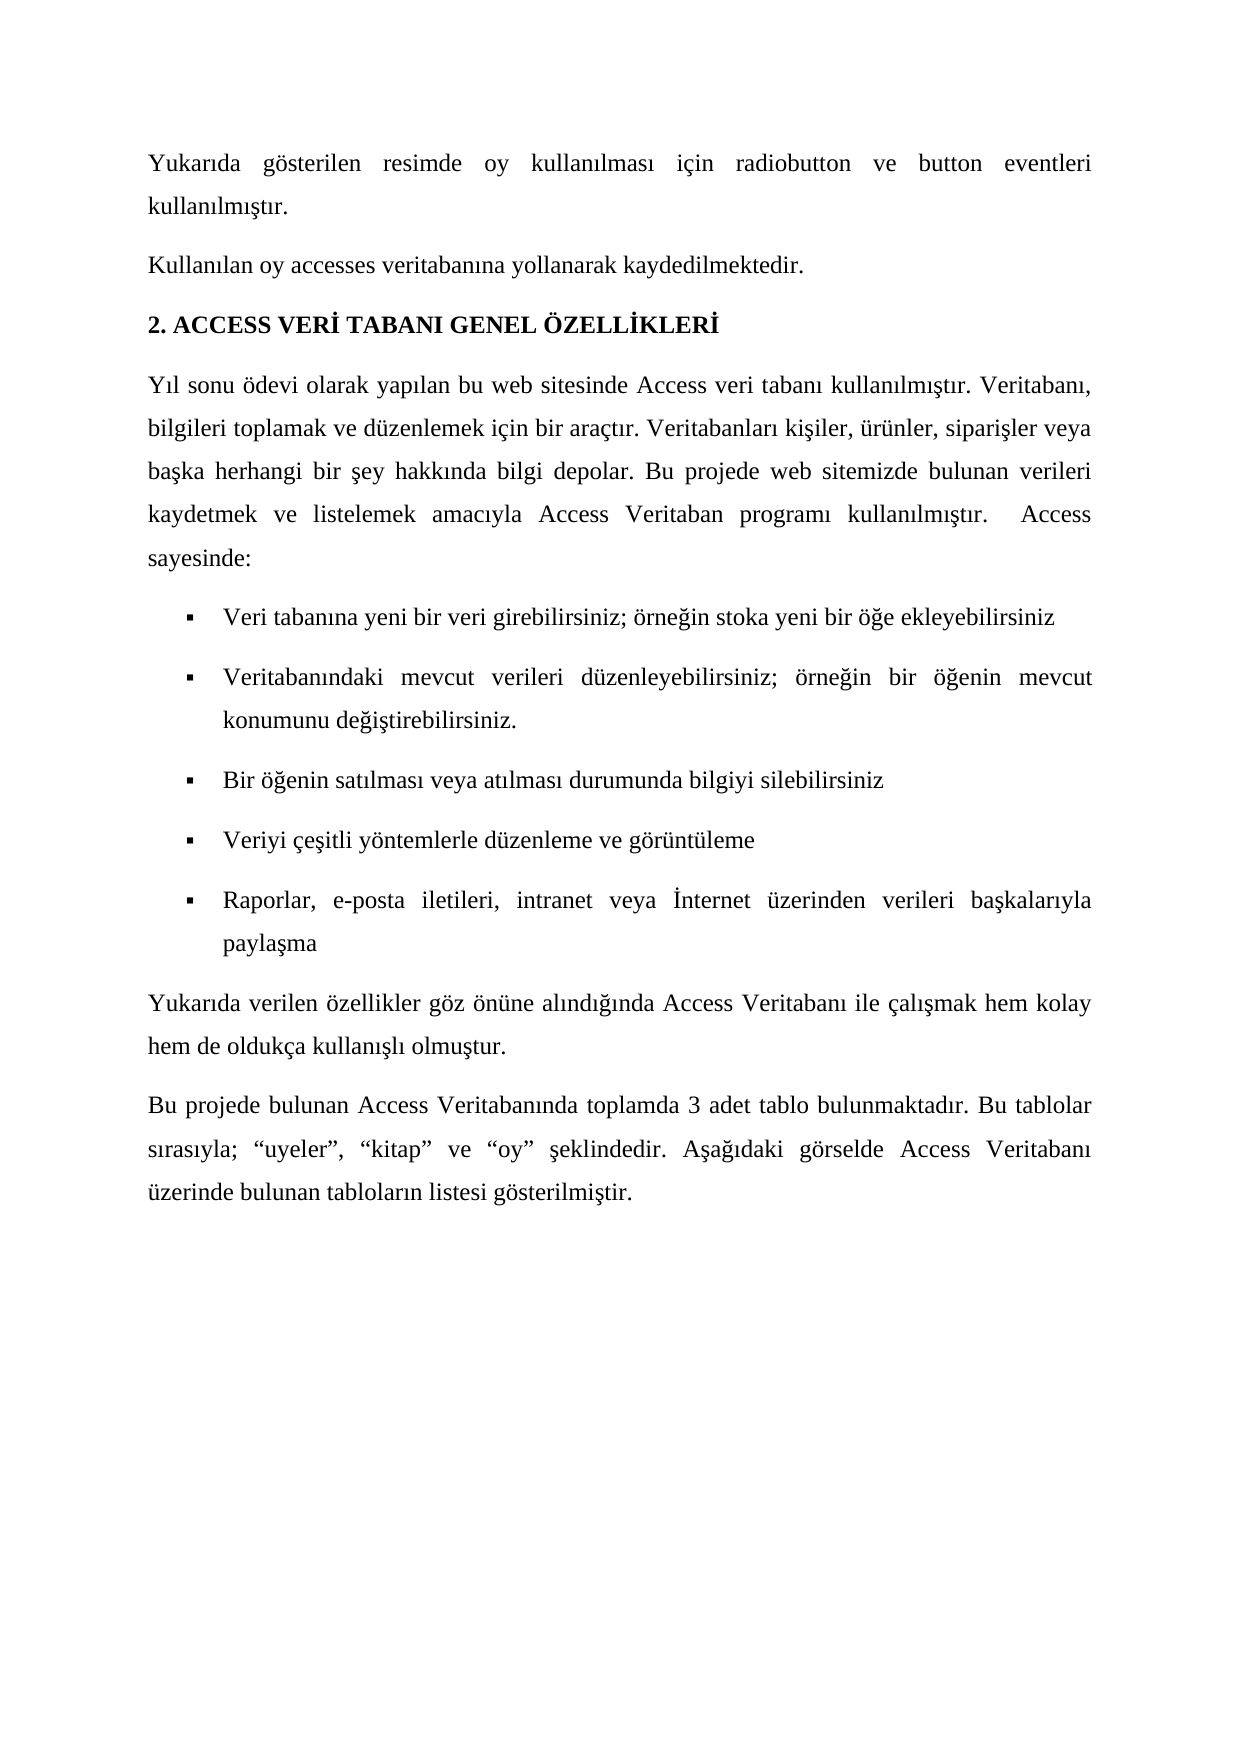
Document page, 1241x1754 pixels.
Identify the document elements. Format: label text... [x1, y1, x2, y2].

text Bu projede bulunan Access Veritabanında toplamda 3 adet tablo bulunmaktadır. Bu tablolar sırasıyla; “uyeler”, “kitap” ve “oy” şeklindedir. Aşağıdaki görselde Access Veritabanı üzerinde bulunan tabloların listesi gösterilmiştir. [148, 1091, 1093, 1206]
list Veriyi çeşitli yöntemlerle düzenleme ve görüntüleme [185, 825, 1093, 854]
text Yukarıda verilen özellikler göz önüne alındığında Access Veritabanı ile çalışmak hem kolay hem de oldukça kullanışlı olmuştur. [148, 988, 1093, 1059]
text Yukarıda gösterilen resimde oy kullanılması için radiobutton ve button eventleri kullanılmıştır. [148, 148, 1093, 219]
list Raporlar, e-posta iletileri, intranet veya İnternet üzerinden verileri başkalarıyla paylaşma [185, 885, 1093, 957]
list Bir öğenin satılması veya atılması durumunda bilgiyi silebilirsiniz [185, 765, 1093, 794]
list Veri tabanına yeni bir veri girebilirsiniz; örneğin stoka yeni bir öğe ekleyebilirsiniz [185, 602, 1093, 631]
list Veritabanındaki mevcut verileri düzenleyebilirsiniz; örneğin bir öğenin mevcut konumunu değiştirebilirsiniz. [185, 662, 1093, 734]
text Yıl sonu ödevi olarak yapılan bu web sitesinde Access veri tabanı kullanılmıştır. Veritabanı, bilgileri toplamak ve düzenlemek için bir araçtır. Veritabanları kişiler, ürünler, siparişler veya başka herhangi bir şey hakkında bilgi depolar. Bu projede web sitemizde bulunan verileri kaydetmek ve listelemek amacıyla Access Veritaban programı kullanılmıştır. Access sayesinde: [148, 370, 1093, 571]
text Kullanılan oy accesses veritabanına yollanarak kaydedilmektedir. [148, 251, 1093, 279]
text 2. ACCESS VERİ TABANI GENEL ÖZELLİKLERİ [148, 310, 1093, 339]
